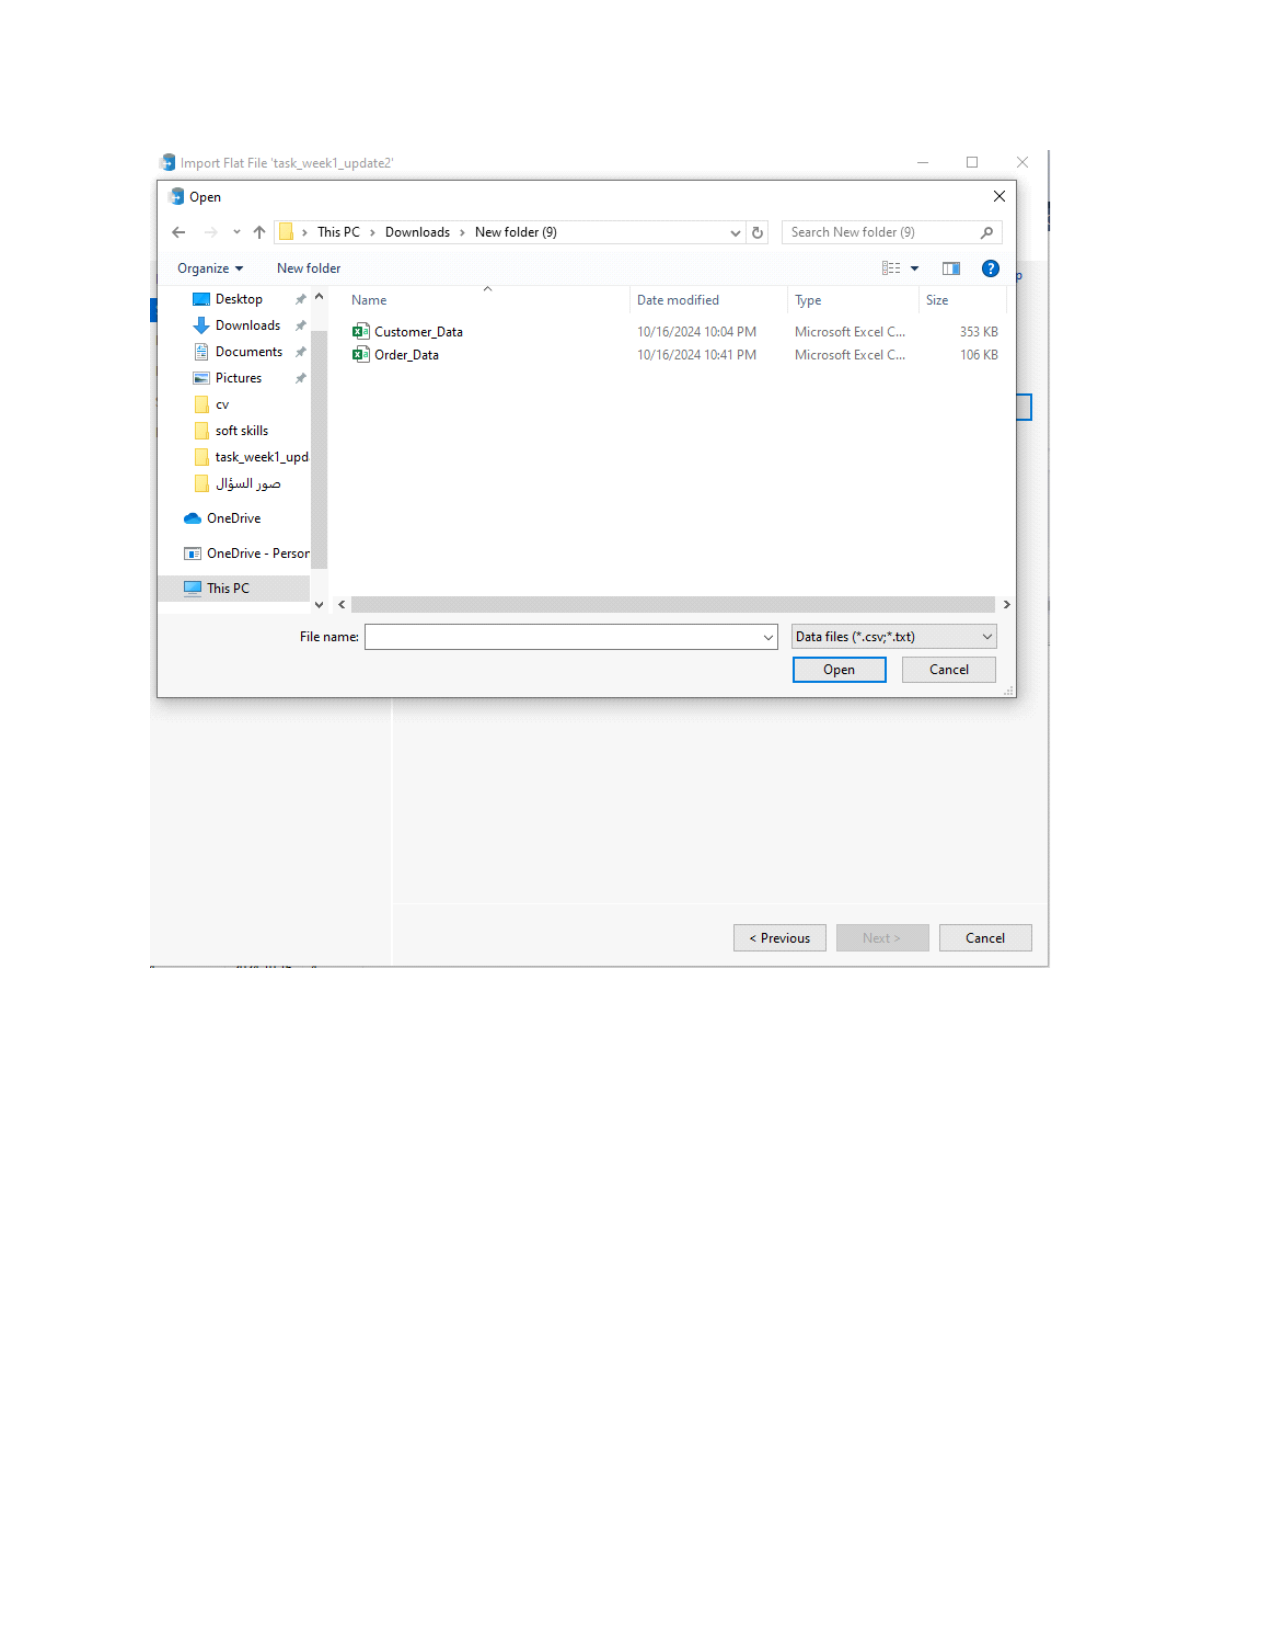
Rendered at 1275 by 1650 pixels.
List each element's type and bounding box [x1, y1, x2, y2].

picture [150, 150, 1050, 968]
